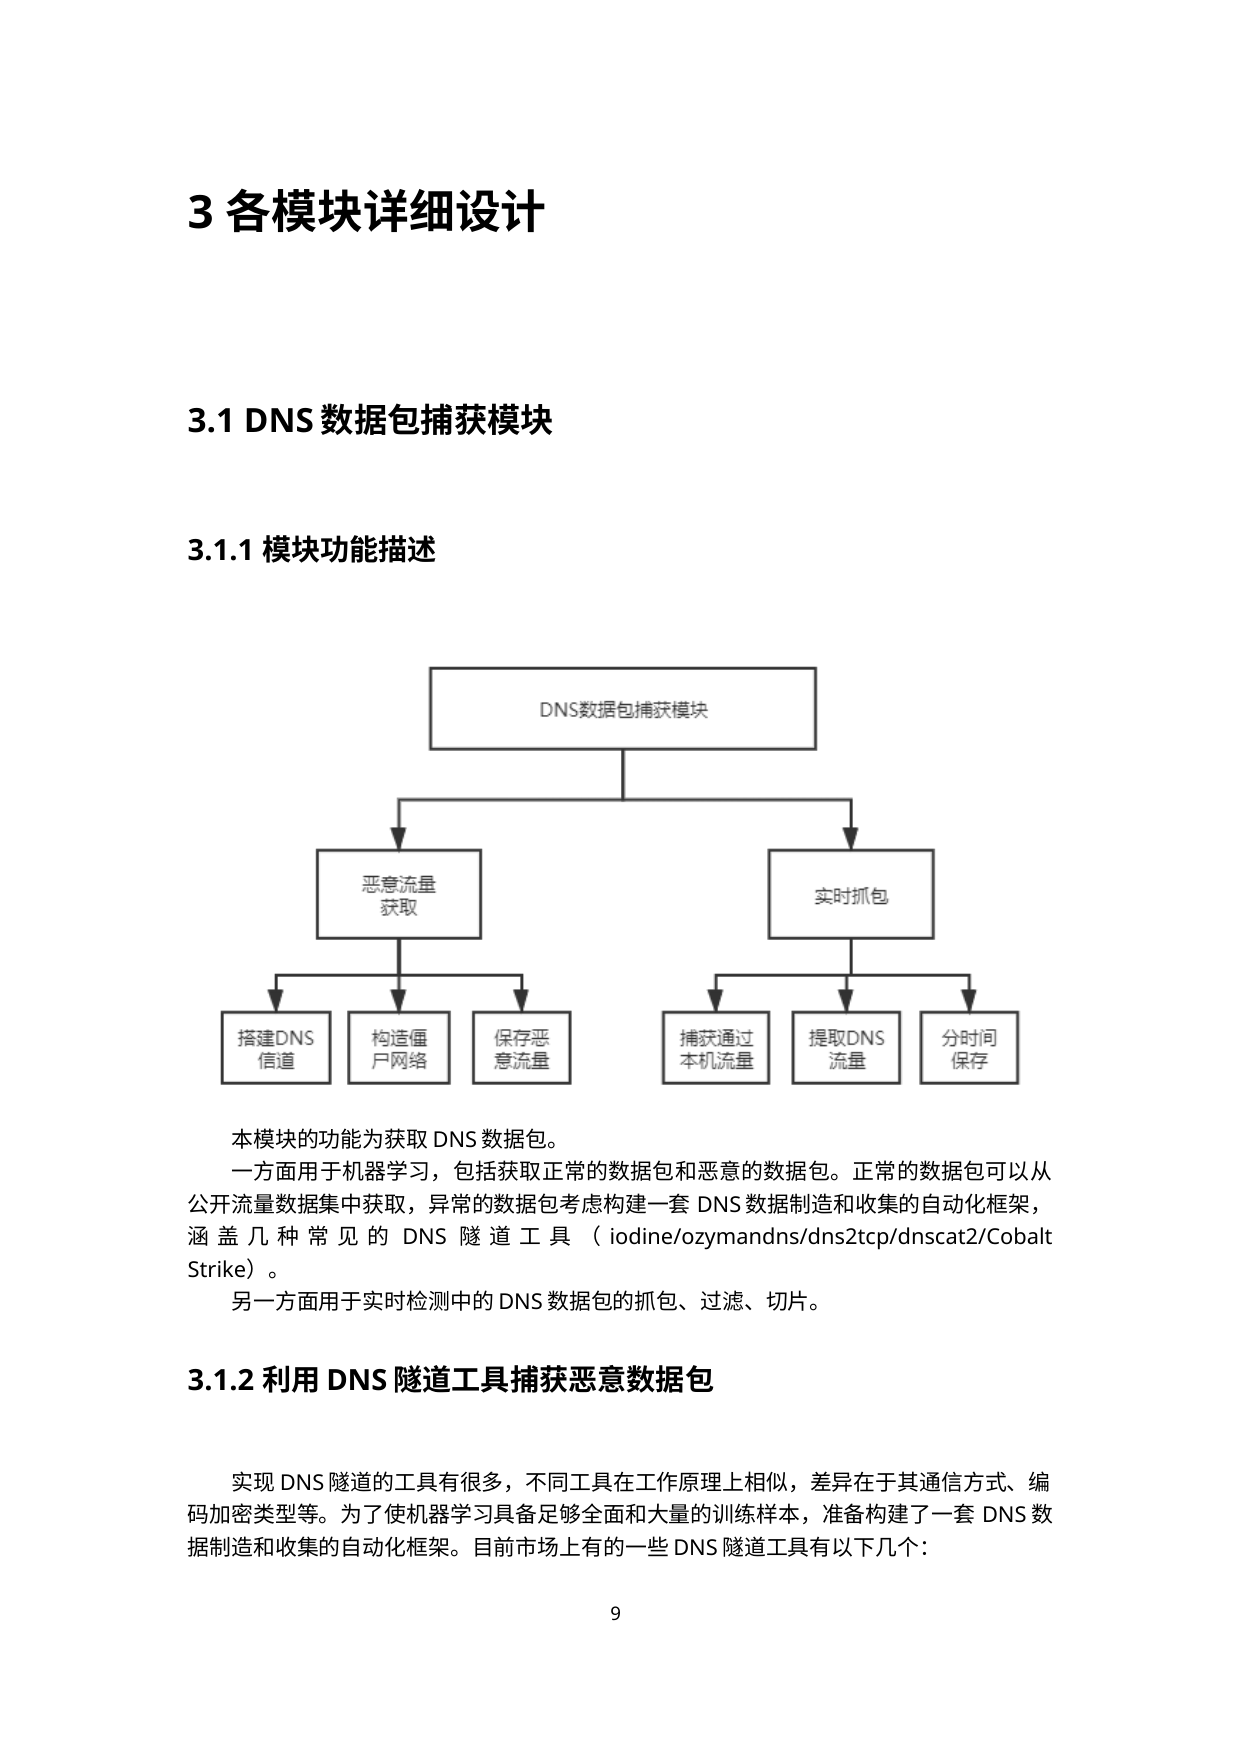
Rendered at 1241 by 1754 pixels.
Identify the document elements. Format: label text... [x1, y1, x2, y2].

subtitle 3.1.2 利用DNS隧道工具捕获恶意数据包 [187, 1345, 1053, 1410]
subtitle 3.1.1 模块功能描述 [187, 515, 1053, 580]
subtitle 3.1 DNS数据包捕获模块 [187, 385, 1053, 450]
picture [187, 633, 1053, 1119]
text 另一方面用于实时检测中的DNS数据包的抓包、过滤、切片。 [187, 1284, 1053, 1316]
subtitle 3 各模块详细设计 [187, 160, 1053, 257]
text 实现DNS隧道的工具有很多，不同工具在工作原理上相似，差异在于其通信方式、编码加密类型等。为了使机器学习具备足够全面和大量的训练样本，准备构建了一套DNS数据制造和收集的自动化框架。目前市场上有的一些DNS隧道工具有以下几个： [187, 1464, 1053, 1562]
text 本模块的功能为获取DNS数据包。 [187, 1121, 1053, 1154]
text 一方面用于机器学习，包括获取正常的数据包和恶意的数据包。正常的数据包可以从公开流量数据集中获取，异常的数据包考虑构建一套DNS数据制造和收集的自动化框架，涵盖几种常见的DNS隧道工具（iodine/ozymandns/dns2tcp/dnscat2/Cobalt Strike）。 [187, 1154, 1053, 1284]
